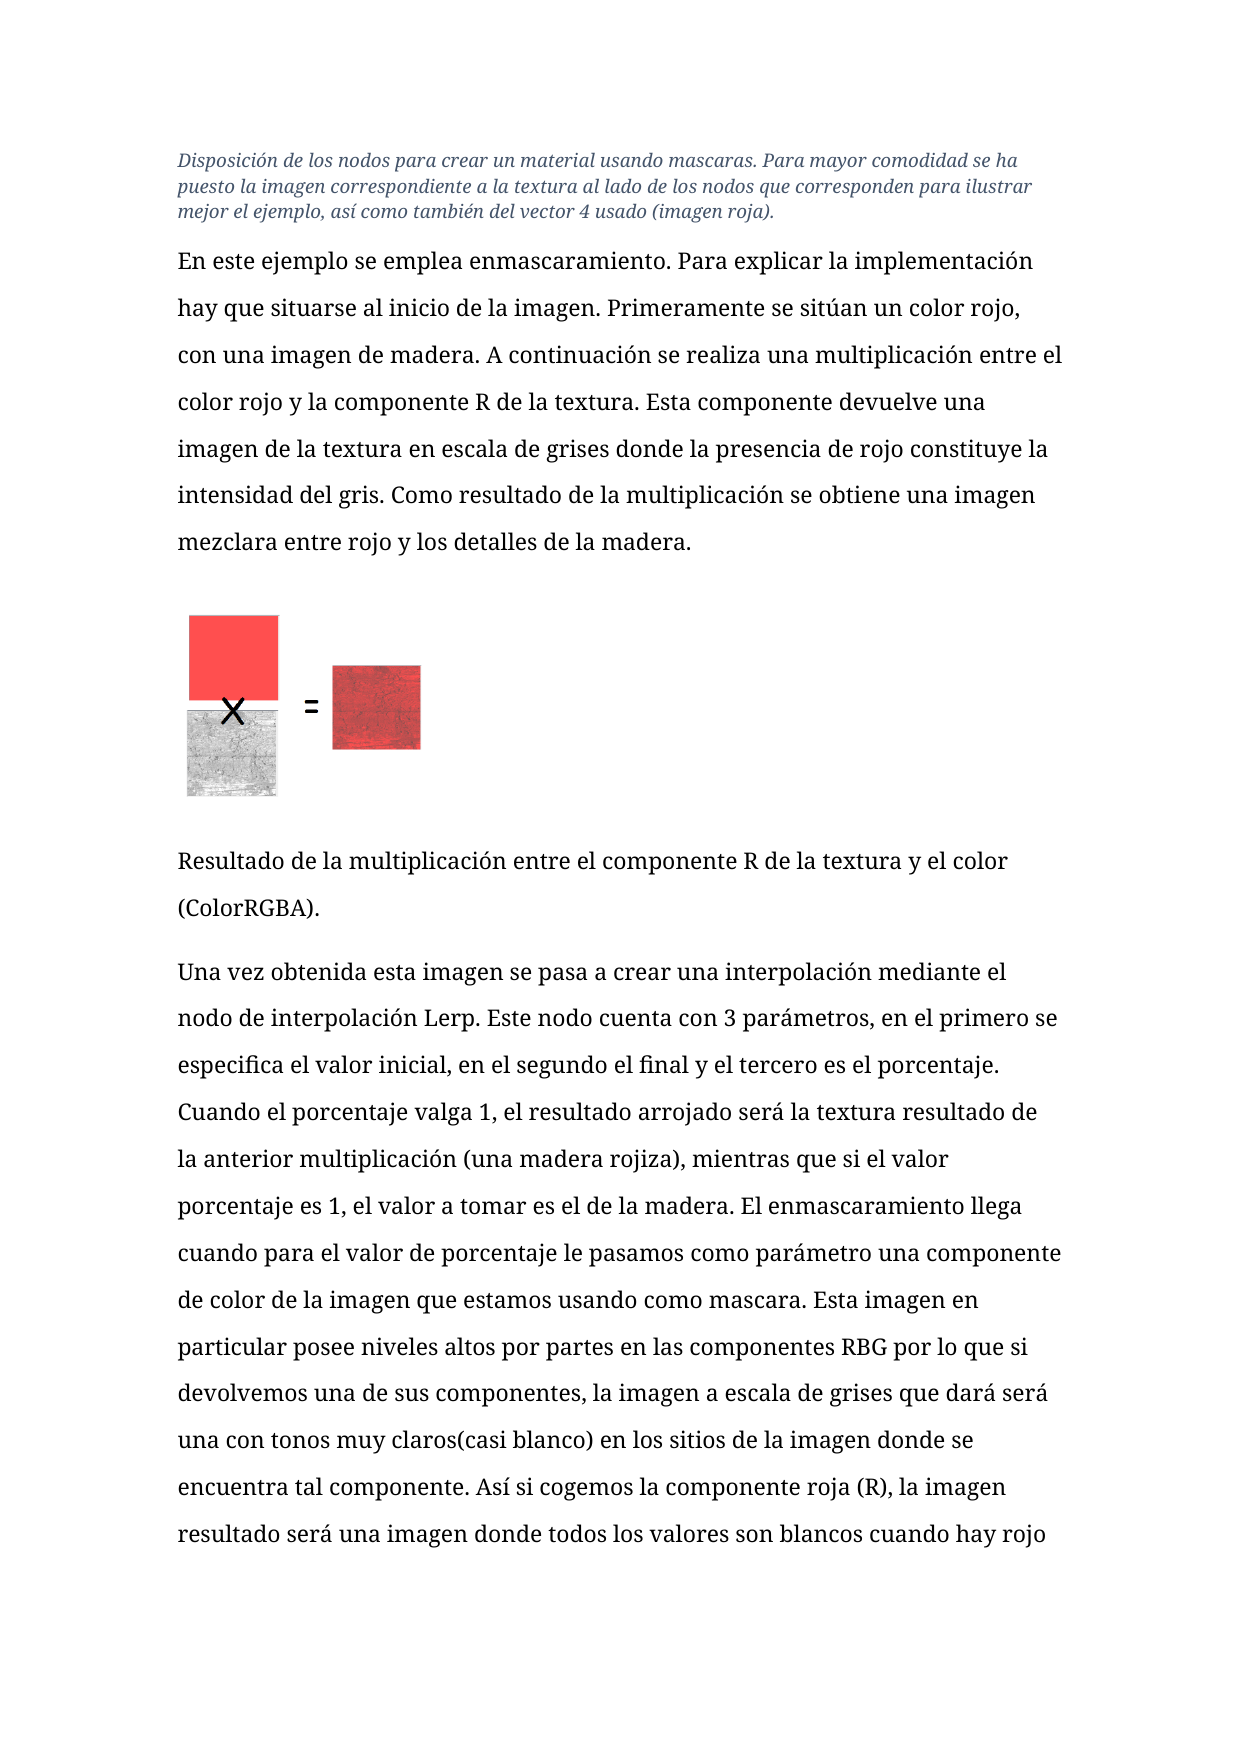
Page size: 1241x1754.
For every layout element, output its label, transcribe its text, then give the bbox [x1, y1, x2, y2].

text En este ejemplo se emplea enmascaramiento. Para explicar la implementación hay que situarse al inicio de la imagen. Primeramente se sitúan un color rojo, con una imagen de madera. A continuación se realiza una multiplicación entre el color rojo y la componente R de la textura. Esta componente devuelve una imagen de la textura en escala de grises donde la presencia de rojo constituye la intensidad del gris. Como resultado de la multiplicación se obtiene una imagen mezclara entre rojo y los detalles de la madera. [177, 245, 1063, 558]
picture [177, 590, 438, 813]
text Resultado de la multiplicación entre el componente R de la textura y el color (ColorRGBA). [177, 845, 1063, 923]
text Disposición de los nodos para crear un material usando mascaras. Para mayor comodidad se ha puesto la imagen correspondiente a la textura al lado de los nodos que corresponden para ilustrar mejor el ejemplo, así como también del vector 4 usado (imagen roja). [177, 148, 1063, 224]
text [177, 956, 1063, 1549]
